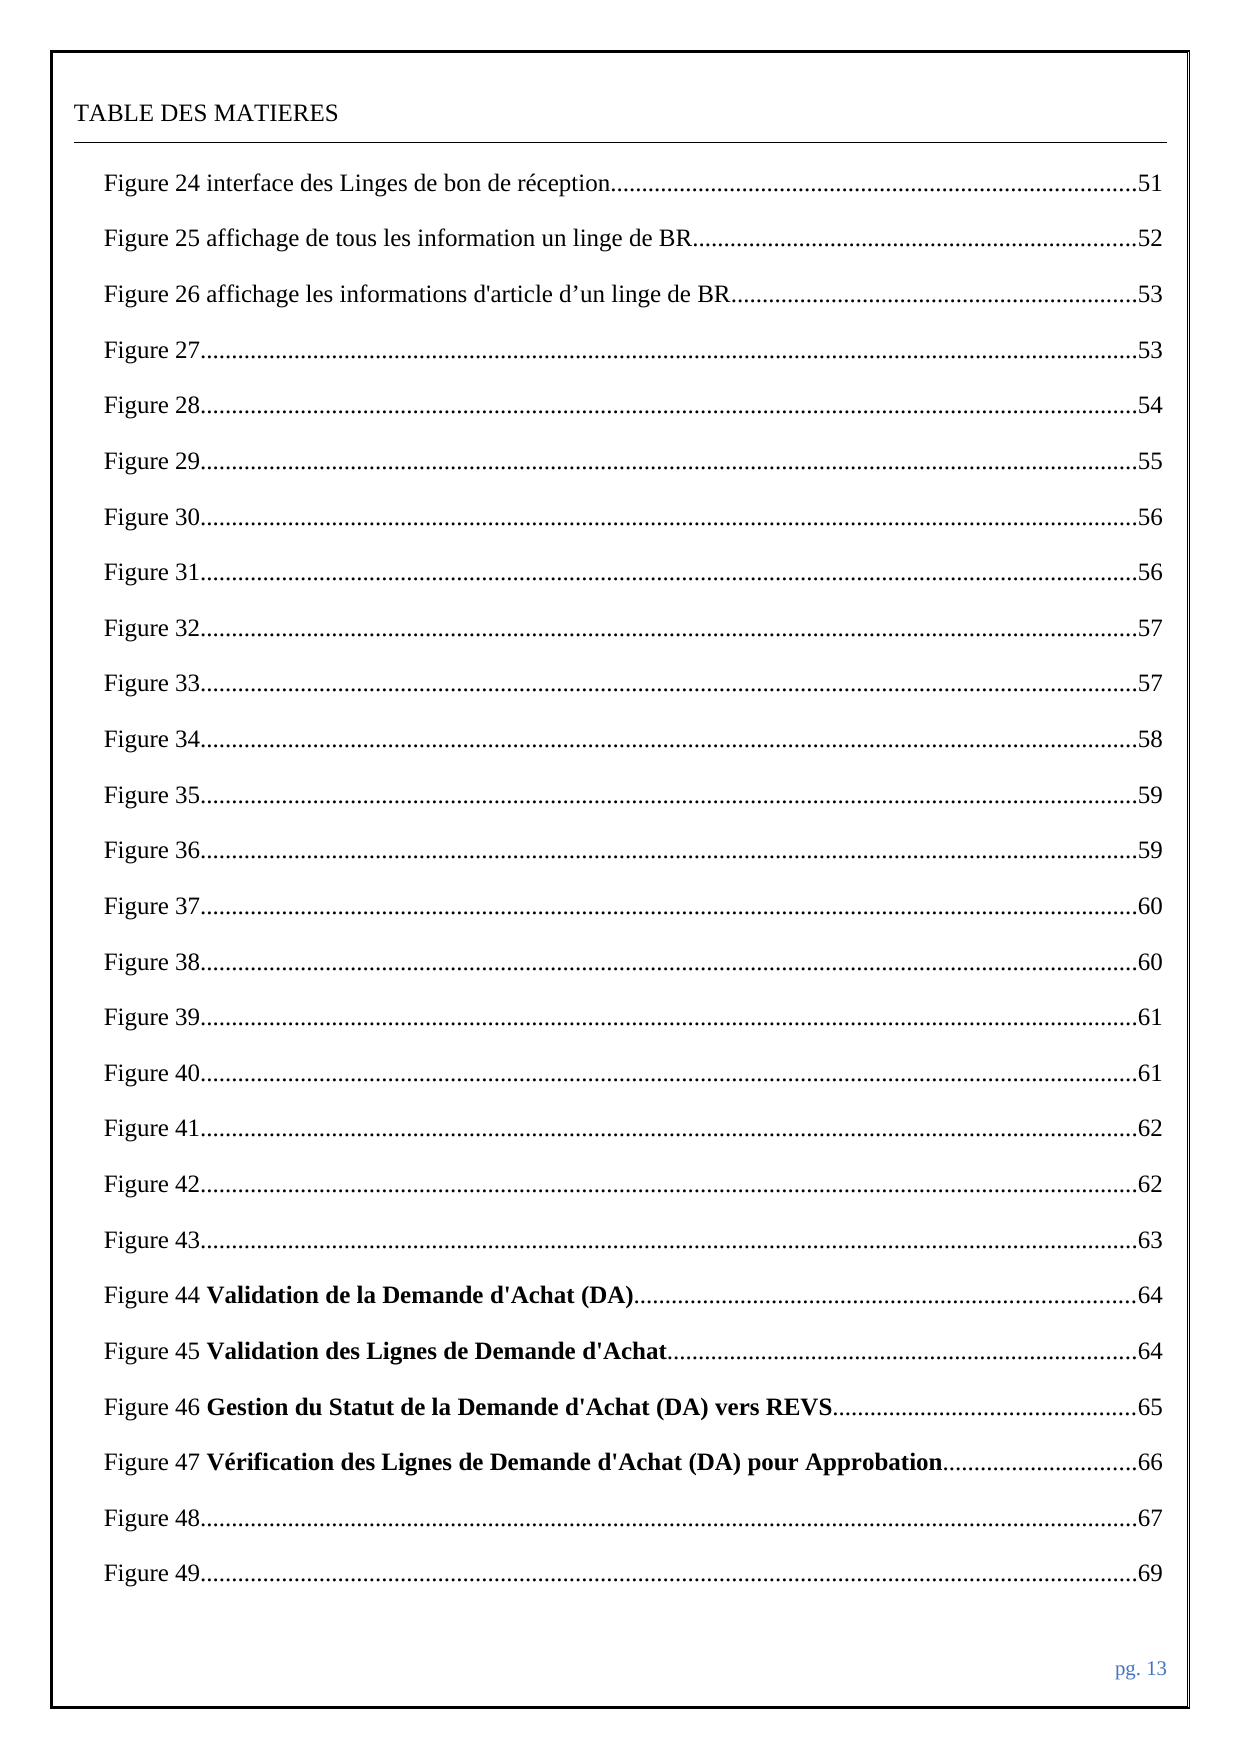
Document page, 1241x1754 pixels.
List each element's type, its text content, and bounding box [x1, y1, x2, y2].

text Figure 32 57 [73, 613, 1167, 642]
text Figure 38 60 [73, 947, 1167, 975]
text Figure 29 55 [73, 446, 1167, 475]
text Figure 35 59 [73, 780, 1167, 808]
text Figure 27 53 [73, 335, 1167, 363]
text Figure 45 Validation des Lignes de Demande d'Achat 64 [73, 1336, 1167, 1365]
text Figure 46 Gestion du Statut de la Demande d'Achat (DA) vers REVS 65 [73, 1392, 1167, 1420]
text Figure 42 62 [73, 1169, 1167, 1198]
text Figure 41 62 [73, 1113, 1167, 1142]
text Figure 49 69 [73, 1558, 1167, 1587]
text Figure 40 61 [73, 1058, 1167, 1087]
text Figure 33 57 [73, 668, 1167, 697]
text Figure 47 Vérification des Lignes de Demande d'Achat (DA) pour Approbation 66 [73, 1447, 1167, 1476]
text Figure 39 61 [73, 1002, 1167, 1031]
text Figure 48 67 [73, 1503, 1167, 1532]
text Figure 34 58 [73, 724, 1167, 753]
text Figure 24 interface des Linges de bon de réception 51 [73, 168, 1167, 197]
text Figure 36 59 [73, 835, 1167, 864]
text Figure 30 56 [73, 502, 1167, 530]
text Figure 25 affichage de tous les information un linge de BR 52 [73, 223, 1167, 252]
text Figure 31 56 [73, 557, 1167, 586]
text Figure 43 63 [73, 1225, 1167, 1253]
text Figure 44 Validation de la Demande d'Achat (DA) 64 [73, 1280, 1167, 1309]
text Figure 28 54 [73, 390, 1167, 419]
text Figure 26 affichage les informations d'article d’un linge de BR 53 [73, 279, 1167, 308]
text Figure 37 60 [73, 891, 1167, 920]
